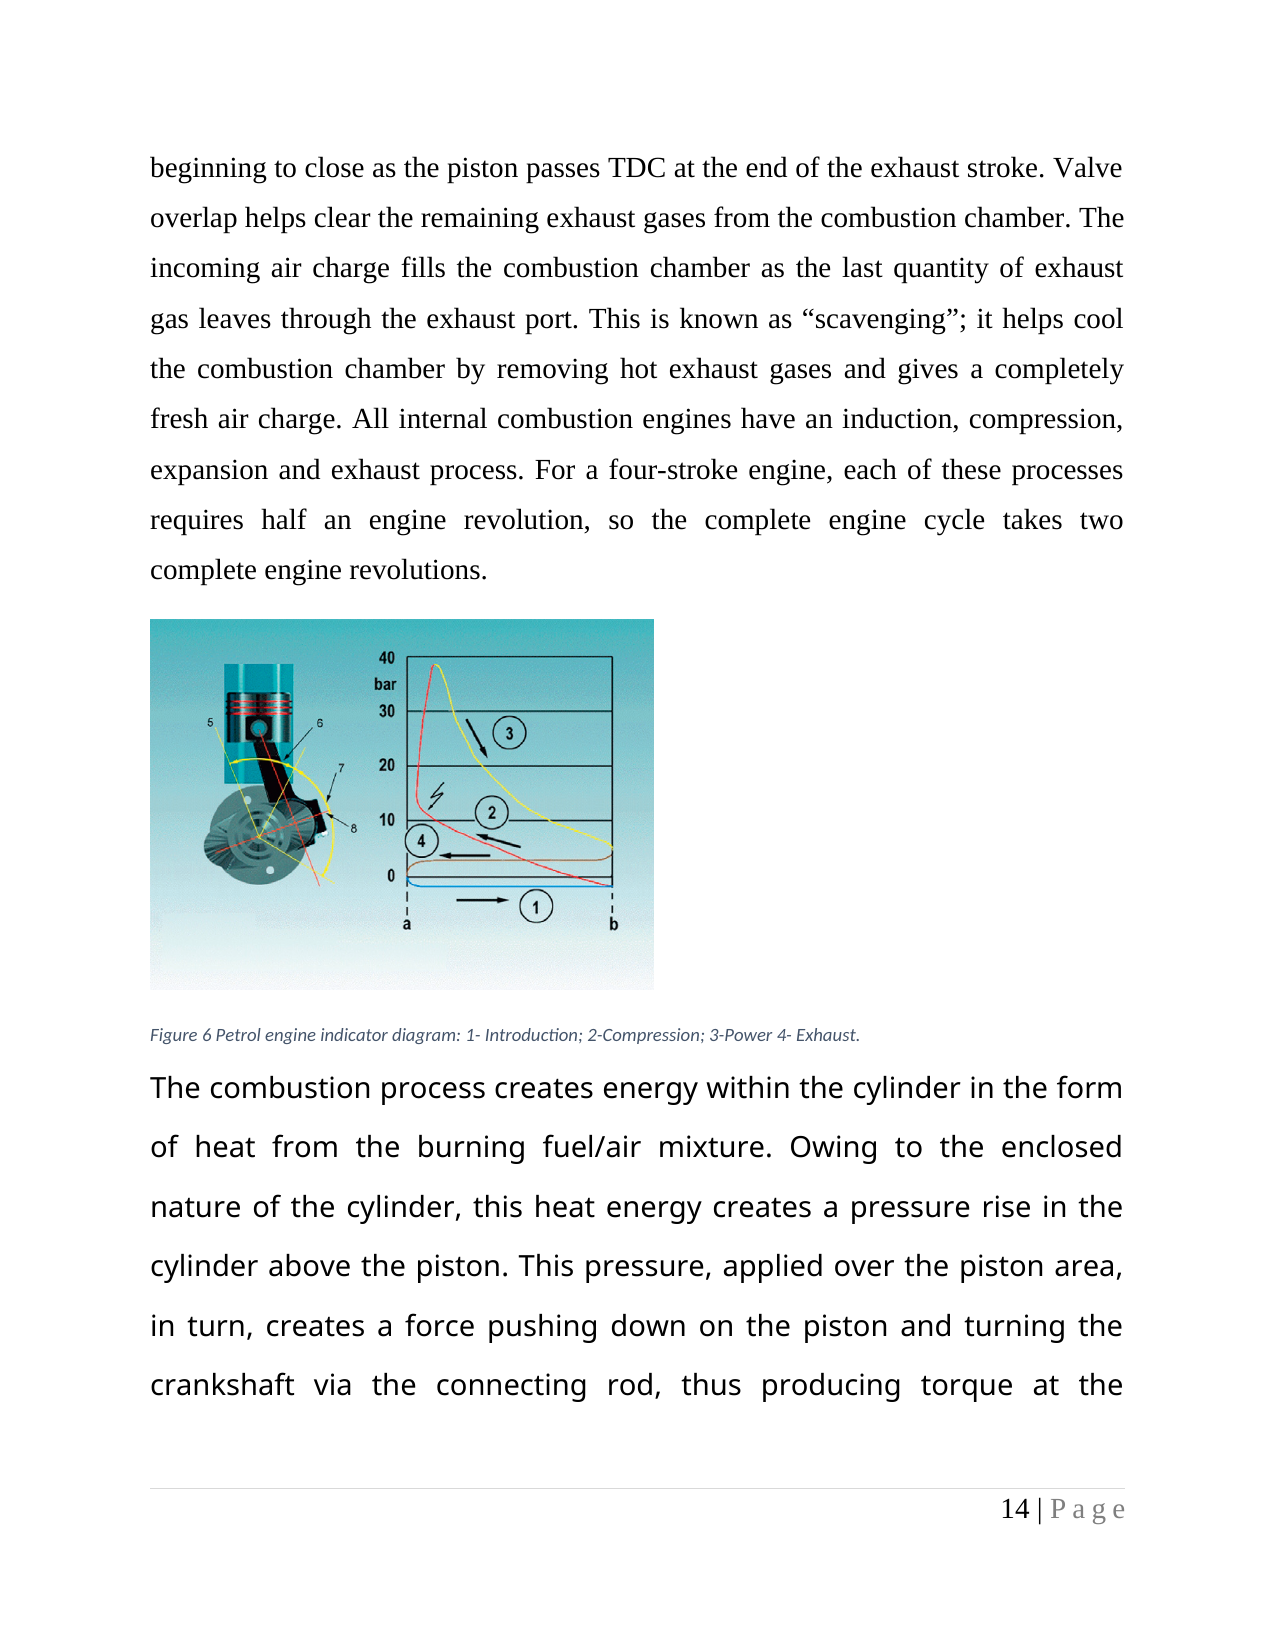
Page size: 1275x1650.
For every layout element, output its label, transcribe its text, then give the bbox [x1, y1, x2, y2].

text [150, 150, 1125, 586]
text Figure 6 Petrol engine indicator diagram: 1- Introduction; 2-Compression; 3-Power 4- Exhaust. [150, 1023, 1125, 1046]
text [150, 1067, 1125, 1404]
